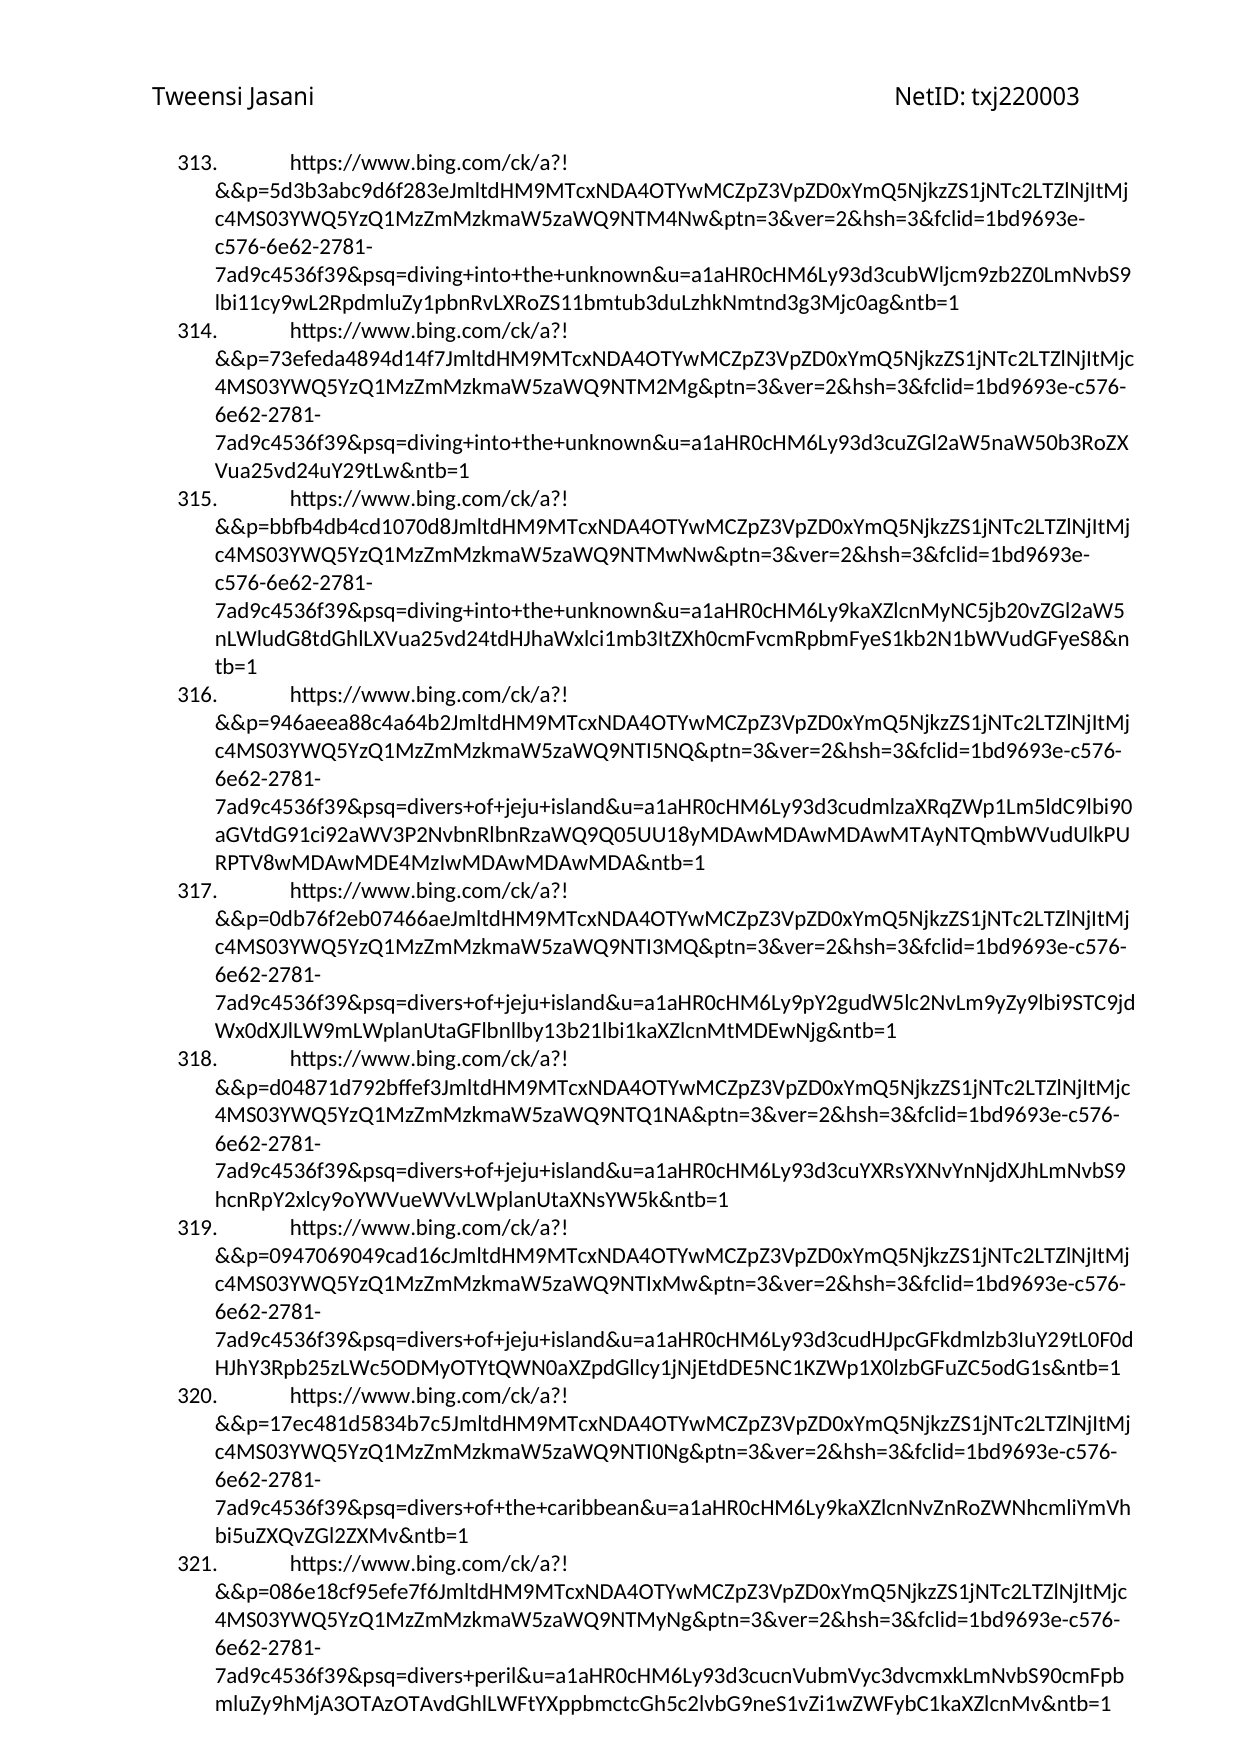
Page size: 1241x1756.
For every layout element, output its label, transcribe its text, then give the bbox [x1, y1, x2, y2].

list https://www.bing.com/ck/a?!&&p=086e18cf95efe7f6JmltdHM9MTcxNDA4OTYwMCZpZ3VpZD0xYmQ5NjkzZS1jNTc2LTZlNjItMjc4MS03YWQ5YzQ1MzZmMzkmaW5zaWQ9NTMyNg&ptn=3&ver=2&hsh=3&fclid=1bd9693e-c576-6e62-2781-7ad9c4536f39&psq=divers+peril&u=a1aHR0cHM6Ly93d3cucnVubmVyc3dvcmxkLmNvbS90cmFpbmluZy9hMjA3OTAzOTAvdGhlLWFtYXppbmctcGh5c2lvbG9neS1vZi1wZWFybC1kaXZlcnMv&ntb=1 [177, 1549, 1138, 1717]
list https://www.bing.com/ck/a?!&&p=73efeda4894d14f7JmltdHM9MTcxNDA4OTYwMCZpZ3VpZD0xYmQ5NjkzZS1jNTc2LTZlNjItMjc4MS03YWQ5YzQ1MzZmMzkmaW5zaWQ9NTM2Mg&ptn=3&ver=2&hsh=3&fclid=1bd9693e-c576-6e62-2781-7ad9c4536f39&psq=diving+into+the+unknown&u=a1aHR0cHM6Ly93d3cuZGl2aW5naW50b3RoZXVua25vd24uY29tLw&ntb=1 [177, 316, 1138, 484]
list https://www.bing.com/ck/a?!&&p=0db76f2eb07466aeJmltdHM9MTcxNDA4OTYwMCZpZ3VpZD0xYmQ5NjkzZS1jNTc2LTZlNjItMjc4MS03YWQ5YzQ1MzZmMzkmaW5zaWQ9NTI3MQ&ptn=3&ver=2&hsh=3&fclid=1bd9693e-c576-6e62-2781-7ad9c4536f39&psq=divers+of+jeju+island&u=a1aHR0cHM6Ly9pY2gudW5lc2NvLm9yZy9lbi9STC9jdWx0dXJlLW9mLWplanUtaGFlbnllby13b21lbi1kaXZlcnMtMDEwNjg&ntb=1 [177, 876, 1138, 1044]
list https://www.bing.com/ck/a?!&&p=bbfb4db4cd1070d8JmltdHM9MTcxNDA4OTYwMCZpZ3VpZD0xYmQ5NjkzZS1jNTc2LTZlNjItMjc4MS03YWQ5YzQ1MzZmMzkmaW5zaWQ9NTMwNw&ptn=3&ver=2&hsh=3&fclid=1bd9693e-c576-6e62-2781-7ad9c4536f39&psq=diving+into+the+unknown&u=a1aHR0cHM6Ly9kaXZlcnMyNC5jb20vZGl2aW5nLWludG8tdGhlLXVua25vd24tdHJhaWxlci1mb3ItZXh0cmFvcmRpbmFyeS1kb2N1bWVudGFyeS8&ntb=1 [177, 484, 1138, 680]
list https://www.bing.com/ck/a?!&&p=17ec481d5834b7c5JmltdHM9MTcxNDA4OTYwMCZpZ3VpZD0xYmQ5NjkzZS1jNTc2LTZlNjItMjc4MS03YWQ5YzQ1MzZmMzkmaW5zaWQ9NTI0Ng&ptn=3&ver=2&hsh=3&fclid=1bd9693e-c576-6e62-2781-7ad9c4536f39&psq=divers+of+the+caribbean&u=a1aHR0cHM6Ly9kaXZlcnNvZnRoZWNhcmliYmVhbi5uZXQvZGl2ZXMv&ntb=1 [177, 1381, 1138, 1549]
list https://www.bing.com/ck/a?!&&p=946aeea88c4a64b2JmltdHM9MTcxNDA4OTYwMCZpZ3VpZD0xYmQ5NjkzZS1jNTc2LTZlNjItMjc4MS03YWQ5YzQ1MzZmMzkmaW5zaWQ9NTI5NQ&ptn=3&ver=2&hsh=3&fclid=1bd9693e-c576-6e62-2781-7ad9c4536f39&psq=divers+of+jeju+island&u=a1aHR0cHM6Ly93d3cudmlzaXRqZWp1Lm5ldC9lbi90aGVtdG91ci92aWV3P2NvbnRlbnRzaWQ9Q05UU18yMDAwMDAwMDAwMTAyNTQmbWVudUlkPURPTV8wMDAwMDE4MzIwMDAwMDAwMDA&ntb=1 [177, 680, 1138, 876]
list https://www.bing.com/ck/a?!&&p=5d3b3abc9d6f283eJmltdHM9MTcxNDA4OTYwMCZpZ3VpZD0xYmQ5NjkzZS1jNTc2LTZlNjItMjc4MS03YWQ5YzQ1MzZmMzkmaW5zaWQ9NTM4Nw&ptn=3&ver=2&hsh=3&fclid=1bd9693e-c576-6e62-2781-7ad9c4536f39&psq=diving+into+the+unknown&u=a1aHR0cHM6Ly93d3cubWljcm9zb2Z0LmNvbS9lbi11cy9wL2RpdmluZy1pbnRvLXRoZS11bmtub3duLzhkNmtnd3g3Mjc0ag&ntb=1 [177, 148, 1138, 316]
list https://www.bing.com/ck/a?!&&p=d04871d792bffef3JmltdHM9MTcxNDA4OTYwMCZpZ3VpZD0xYmQ5NjkzZS1jNTc2LTZlNjItMjc4MS03YWQ5YzQ1MzZmMzkmaW5zaWQ9NTQ1NA&ptn=3&ver=2&hsh=3&fclid=1bd9693e-c576-6e62-2781-7ad9c4536f39&psq=divers+of+jeju+island&u=a1aHR0cHM6Ly93d3cuYXRsYXNvYnNjdXJhLmNvbS9hcnRpY2xlcy9oYWVueWVvLWplanUtaXNsYW5k&ntb=1 [177, 1044, 1138, 1213]
list https://www.bing.com/ck/a?!&&p=0947069049cad16cJmltdHM9MTcxNDA4OTYwMCZpZ3VpZD0xYmQ5NjkzZS1jNTc2LTZlNjItMjc4MS03YWQ5YzQ1MzZmMzkmaW5zaWQ9NTIxMw&ptn=3&ver=2&hsh=3&fclid=1bd9693e-c576-6e62-2781-7ad9c4536f39&psq=divers+of+jeju+island&u=a1aHR0cHM6Ly93d3cudHJpcGFkdmlzb3IuY29tL0F0dHJhY3Rpb25zLWc5ODMyOTYtQWN0aXZpdGllcy1jNjEtdDE5NC1KZWp1X0lzbGFuZC5odG1s&ntb=1 [177, 1213, 1138, 1381]
